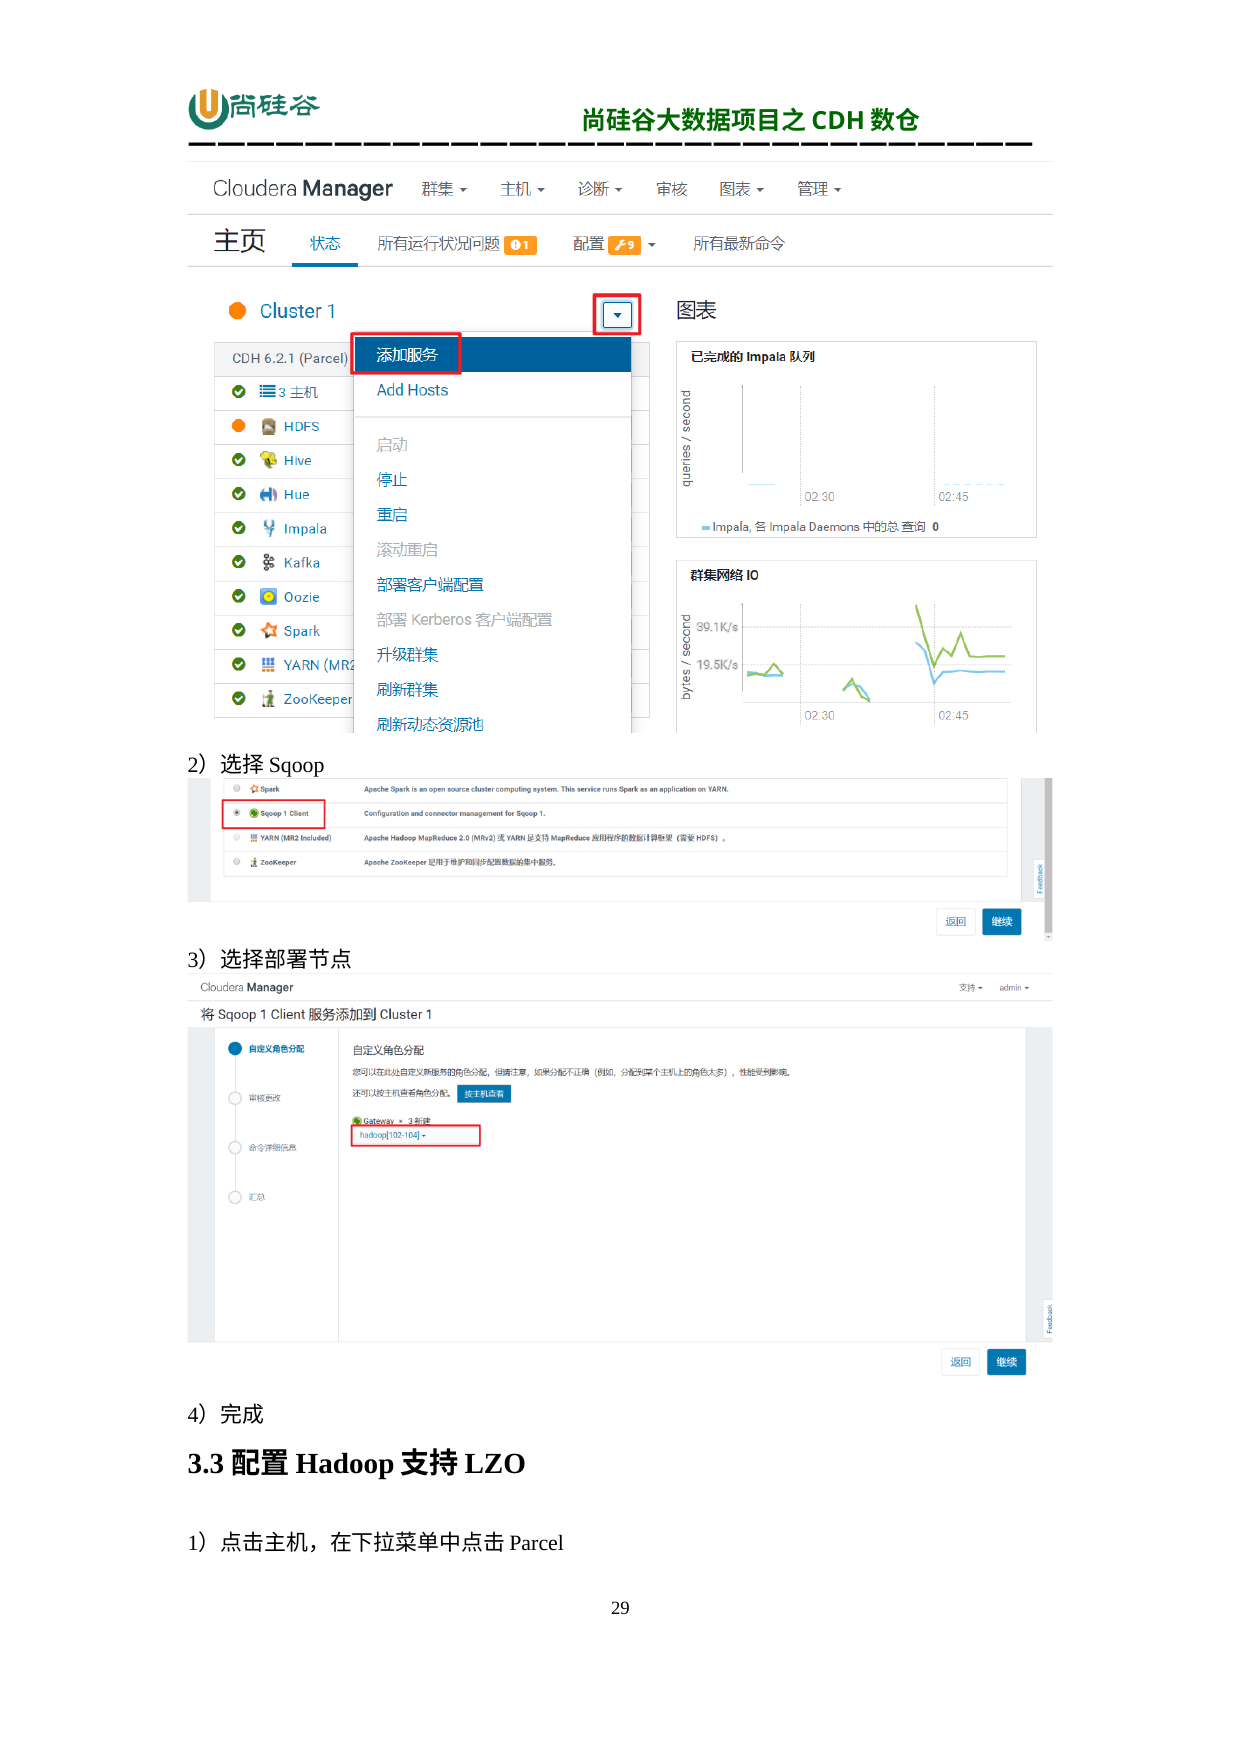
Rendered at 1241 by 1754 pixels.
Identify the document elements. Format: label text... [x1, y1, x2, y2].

text 3）选择部署节点 [187, 941, 1053, 973]
text 4）完成 [187, 1396, 1053, 1429]
picture [187, 161, 1053, 733]
text 2）选择Sqoop [187, 746, 1053, 778]
subtitle 3.3 配置Hadoop支持LZO [187, 1429, 1053, 1494]
picture [187, 973, 1053, 1381]
text 1）点击主机，在下拉菜单中点击Parcel [187, 1524, 1053, 1557]
picture [187, 778, 1053, 941]
picture [187, 88, 320, 130]
